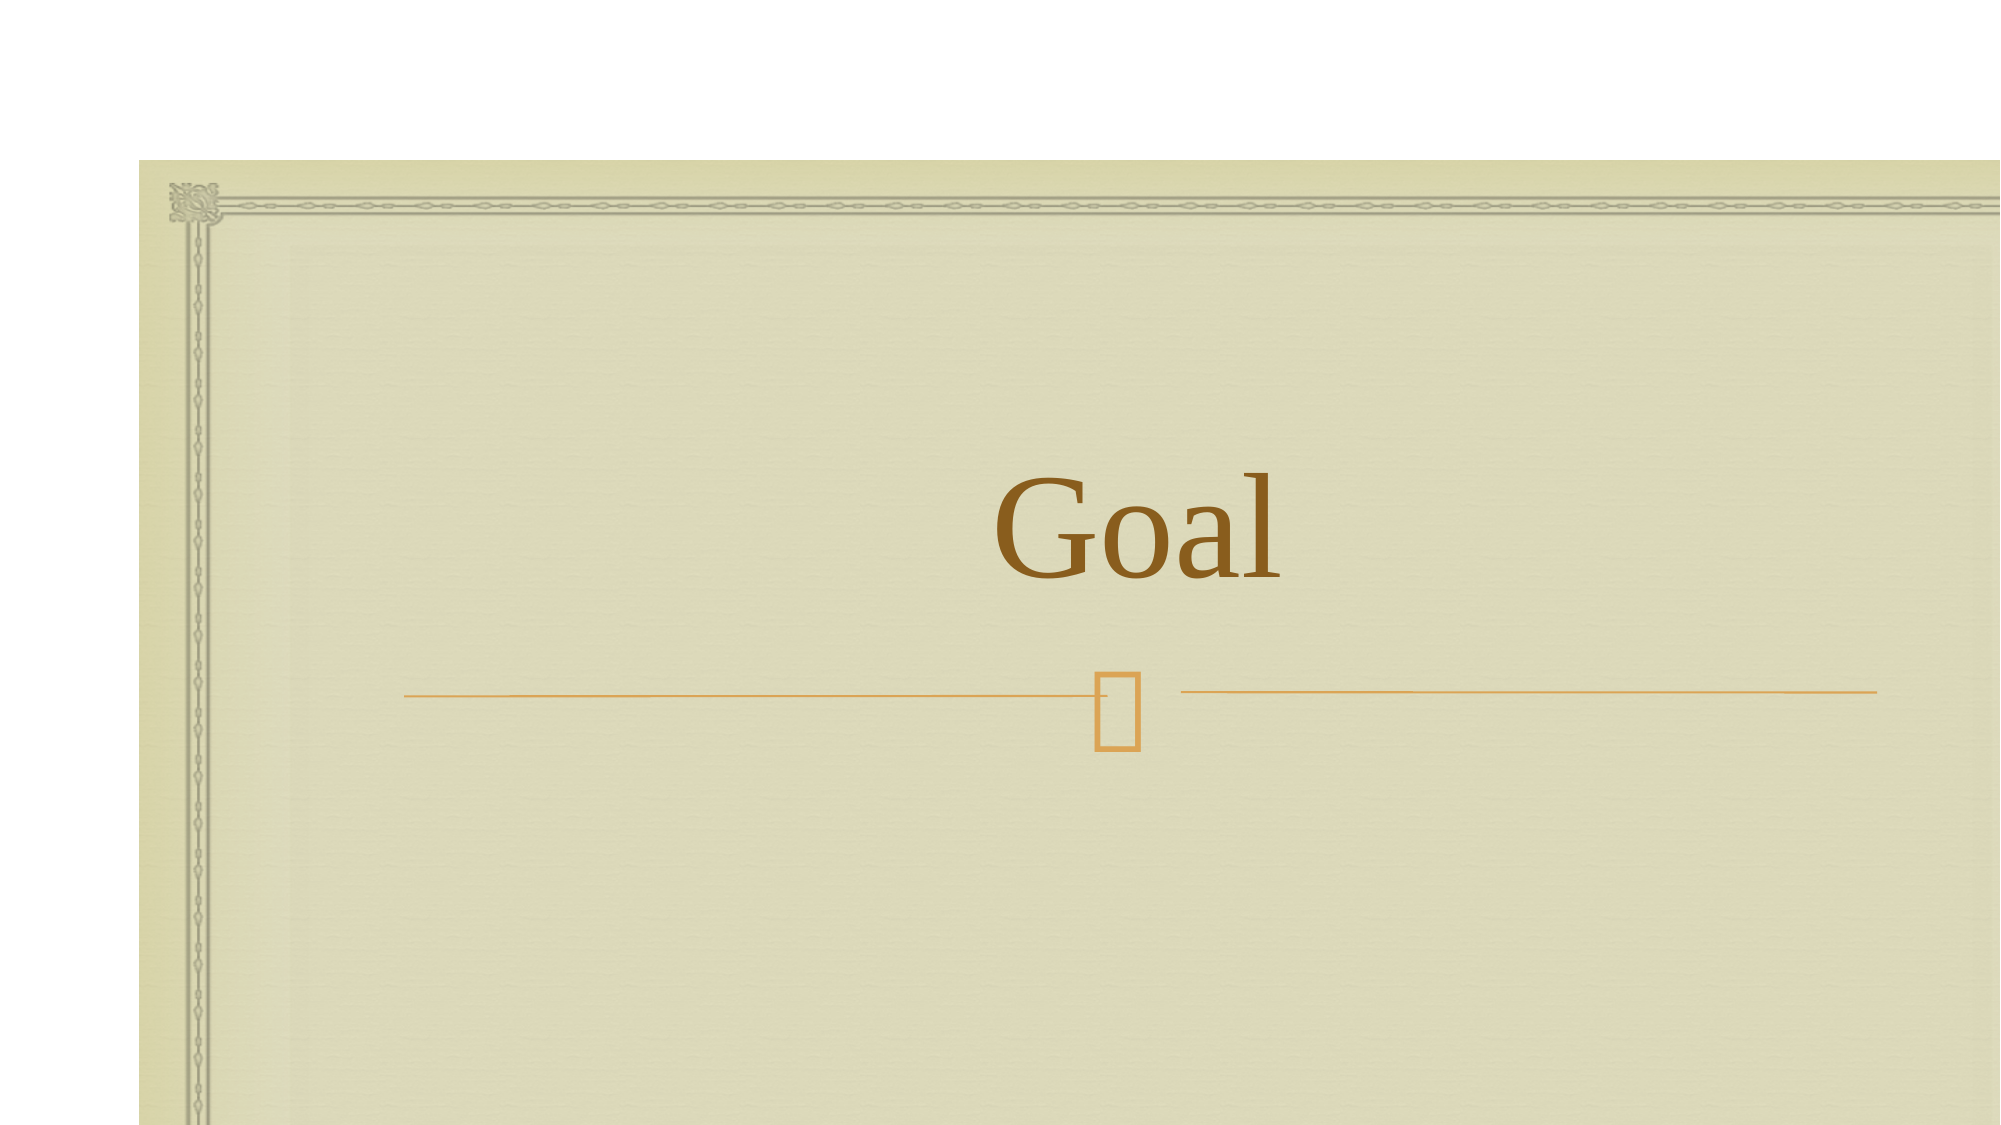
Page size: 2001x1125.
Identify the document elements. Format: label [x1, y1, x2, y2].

picture [139, 160, 2000, 1125]
